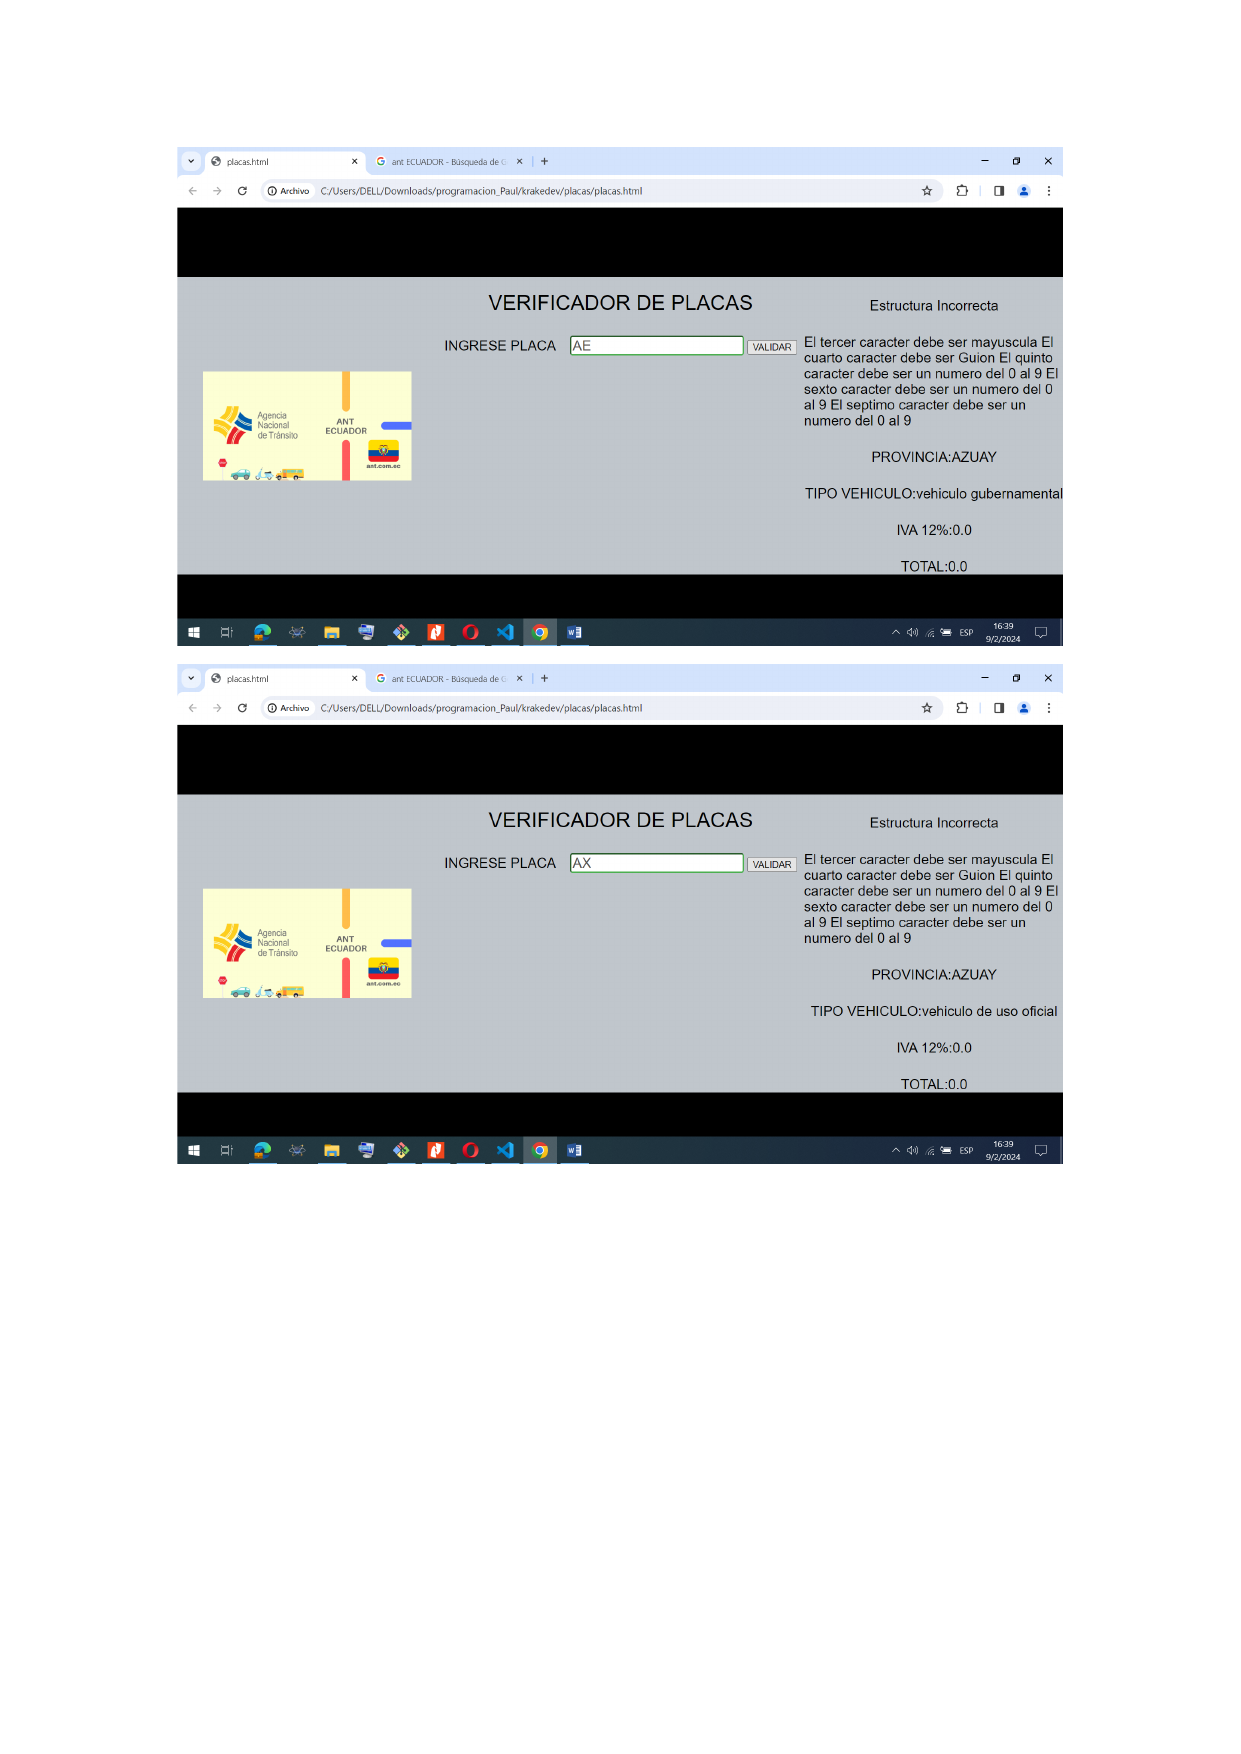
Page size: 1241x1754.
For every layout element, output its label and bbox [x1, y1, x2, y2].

picture [177, 147, 1063, 646]
picture [177, 664, 1063, 1164]
